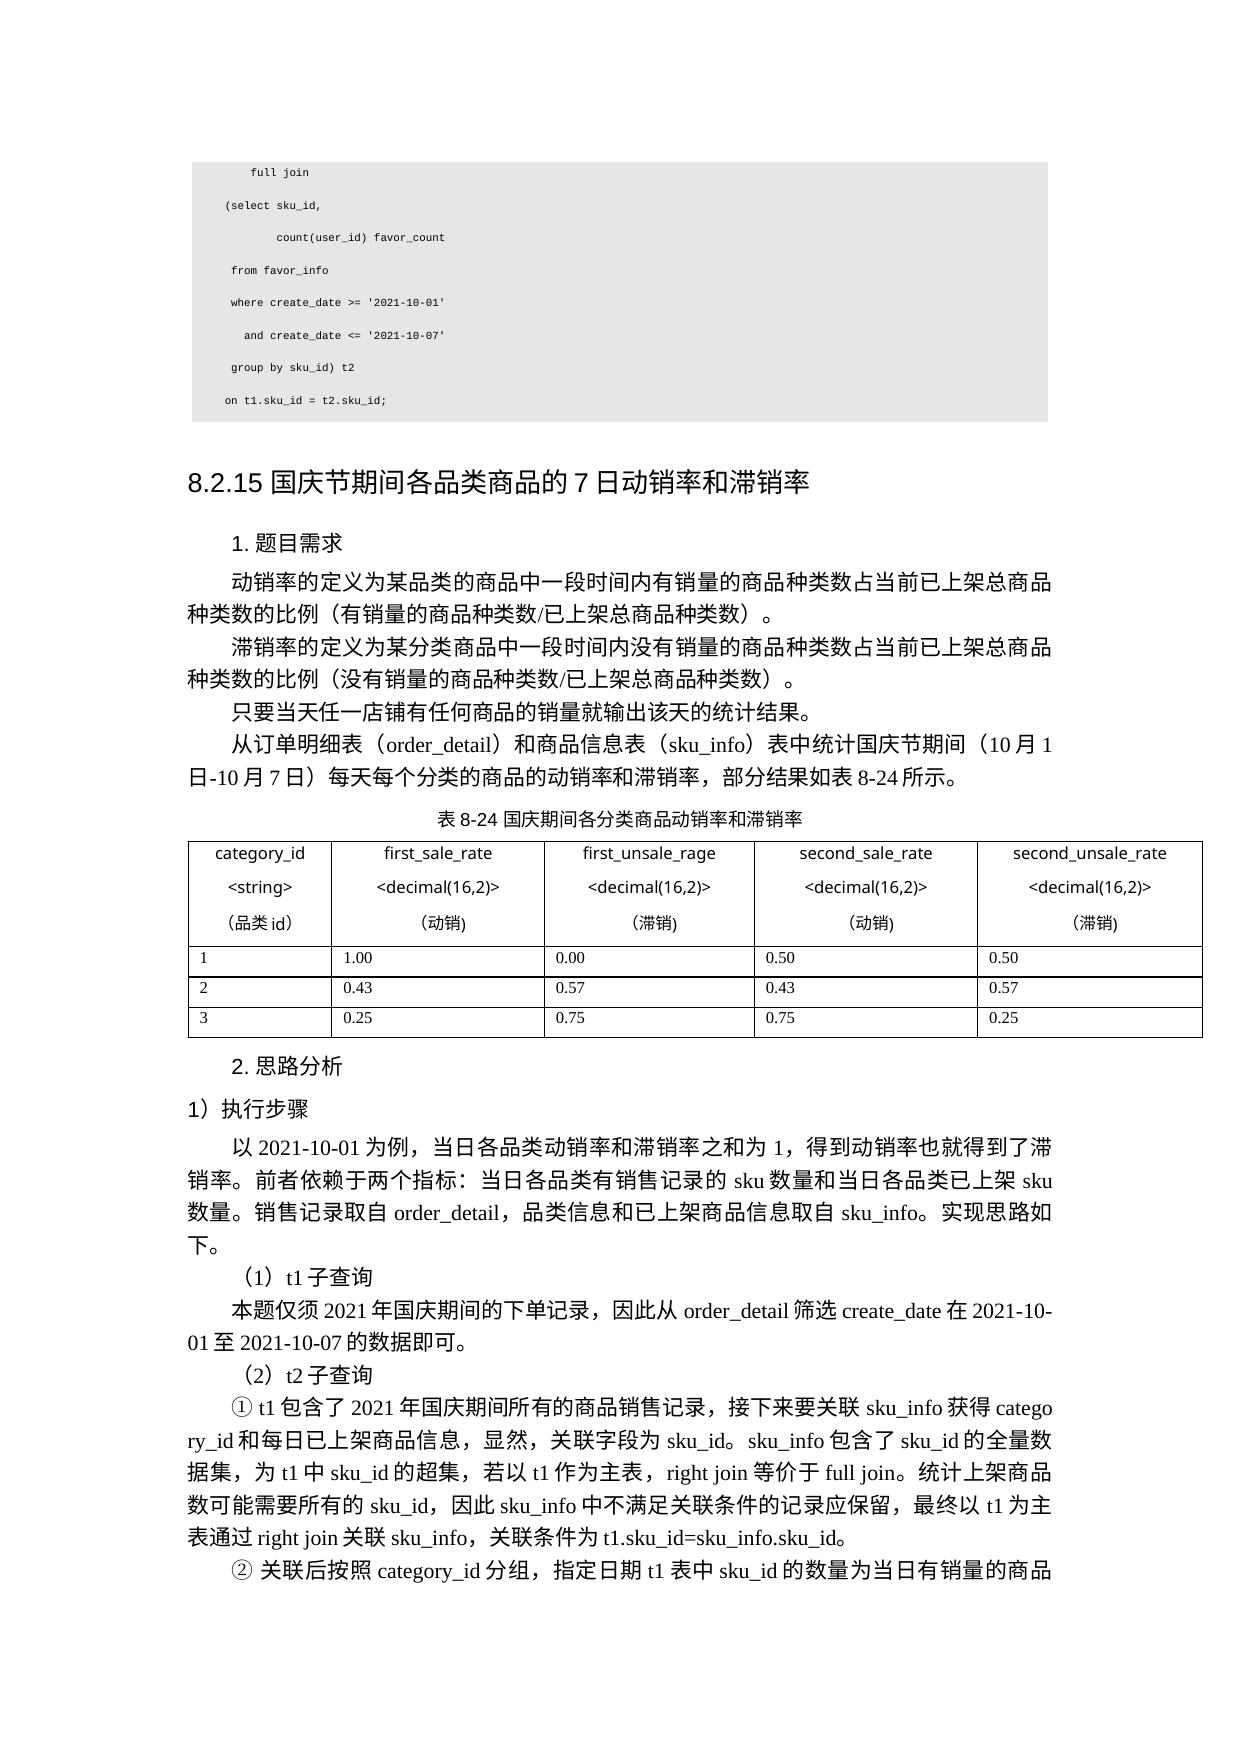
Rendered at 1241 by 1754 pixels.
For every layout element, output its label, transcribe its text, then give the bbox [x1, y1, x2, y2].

text 1. 题目需求 [187, 526, 1053, 558]
text 滞销率的定义为某分类商品中一段时间内没有销量的商品种类数占当前已上架总商品种类数的比例（没有销量的商品种类数/已上架总商品种类数）。 [187, 629, 1053, 694]
table_cell 0.43 [332, 978, 544, 1007]
table_cell 0.25 [978, 1008, 1202, 1037]
table_cell 3 [189, 1008, 331, 1037]
table_cell 1 [189, 947, 331, 976]
text 本题仅须2021年国庆期间的下单记录，因此从order_detail筛选create_date在2021-10-01至2021-10-07的数据即可。 [187, 1292, 1053, 1357]
text full join [192, 162, 1048, 194]
text count(user_id) favor_count [192, 227, 1048, 259]
text from favor_info [192, 259, 1048, 292]
text 以2021-10-01为例，当日各品类动销率和滞销率之和为1，得到动销率也就得到了滞销率。前者依赖于两个指标：当日各品类有销售记录的sku数量和当日各品类已上架sku数量。销售记录取自order_detail，品类信息和已上架商品信息取自sku_info。实现思路如下。 [187, 1130, 1053, 1260]
table_cell 0.25 [332, 1008, 544, 1037]
text 8.2.15 国庆节期间各品类商品的7日动销率和滞销率 [187, 448, 1053, 513]
text 表8-24 国庆期间各分类商品动销率和滞销率 [187, 802, 1053, 834]
text and create_date <= '2021-10-07' [192, 324, 1048, 357]
table_header second_unsale_rate <decimal(16,2)> （滞销) [978, 842, 1202, 946]
table_cell 0.75 [545, 1008, 754, 1037]
table_cell 0.75 [755, 1008, 977, 1037]
text group by sku_id) t2 [192, 357, 1048, 389]
text 从订单明细表（order_detail）和商品信息表（sku_info）表中统计国庆节期间（10月1日-10月7日）每天每个分类的商品的动销率和滞销率，部分结果如表8-24所示。 [187, 727, 1053, 792]
table_cell 0.00 [545, 947, 754, 976]
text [187, 1552, 1053, 1585]
table_header second_sale_rate <decimal(16,2)> （动销) [755, 842, 977, 946]
text on t1.sku_id = t2.sku_id; [192, 389, 1048, 422]
table_cell 0.57 [978, 978, 1202, 1007]
text （2）t2子查询 [187, 1357, 1053, 1390]
table_cell 0.43 [755, 978, 977, 1007]
table_header category_id <string> （品类id） [189, 842, 331, 946]
text where create_date >= '2021-10-01' [192, 292, 1048, 324]
table_cell 0.50 [978, 947, 1202, 976]
text 2. 思路分析 [187, 1048, 1053, 1081]
text ① t1包含了2021年国庆期间所有的商品销售记录，接下来要关联sku_info获得category_id和每日已上架商品信息，显然，关联字段为sku_id。sku_info包含了sku_id的全量数据集，为t1中sku_id的超集，若以t1作为主表，right join等价于full join。统计上架商品数可能需要所有的sku_id，因此sku_info中不满足关联条件的记录应保留，最终以t1为主表通过right join关联sku_info，关联条件为t1.sku_id=sku_info.sku_id。 [187, 1390, 1053, 1552]
table_header first_unsale_rage <decimal(16,2)> （滞销) [545, 842, 754, 946]
table_header first_sale_rate <decimal(16,2)> （动销) [332, 842, 544, 946]
text 1）执行步骤 [187, 1091, 1053, 1124]
text （1）t1子查询 [187, 1260, 1053, 1292]
table_cell 1.00 [332, 947, 544, 976]
text 动销率的定义为某品类的商品中一段时间内有销量的商品种类数占当前已上架总商品种类数的比例（有销量的商品种类数/已上架总商品种类数）。 [187, 564, 1053, 629]
text (select sku_id, [192, 194, 1048, 227]
table_cell 2 [189, 978, 331, 1007]
table_cell 0.57 [545, 978, 754, 1007]
table_cell 0.50 [755, 947, 977, 976]
text 只要当天任一店铺有任何商品的销量就输出该天的统计结果。 [187, 694, 1053, 727]
